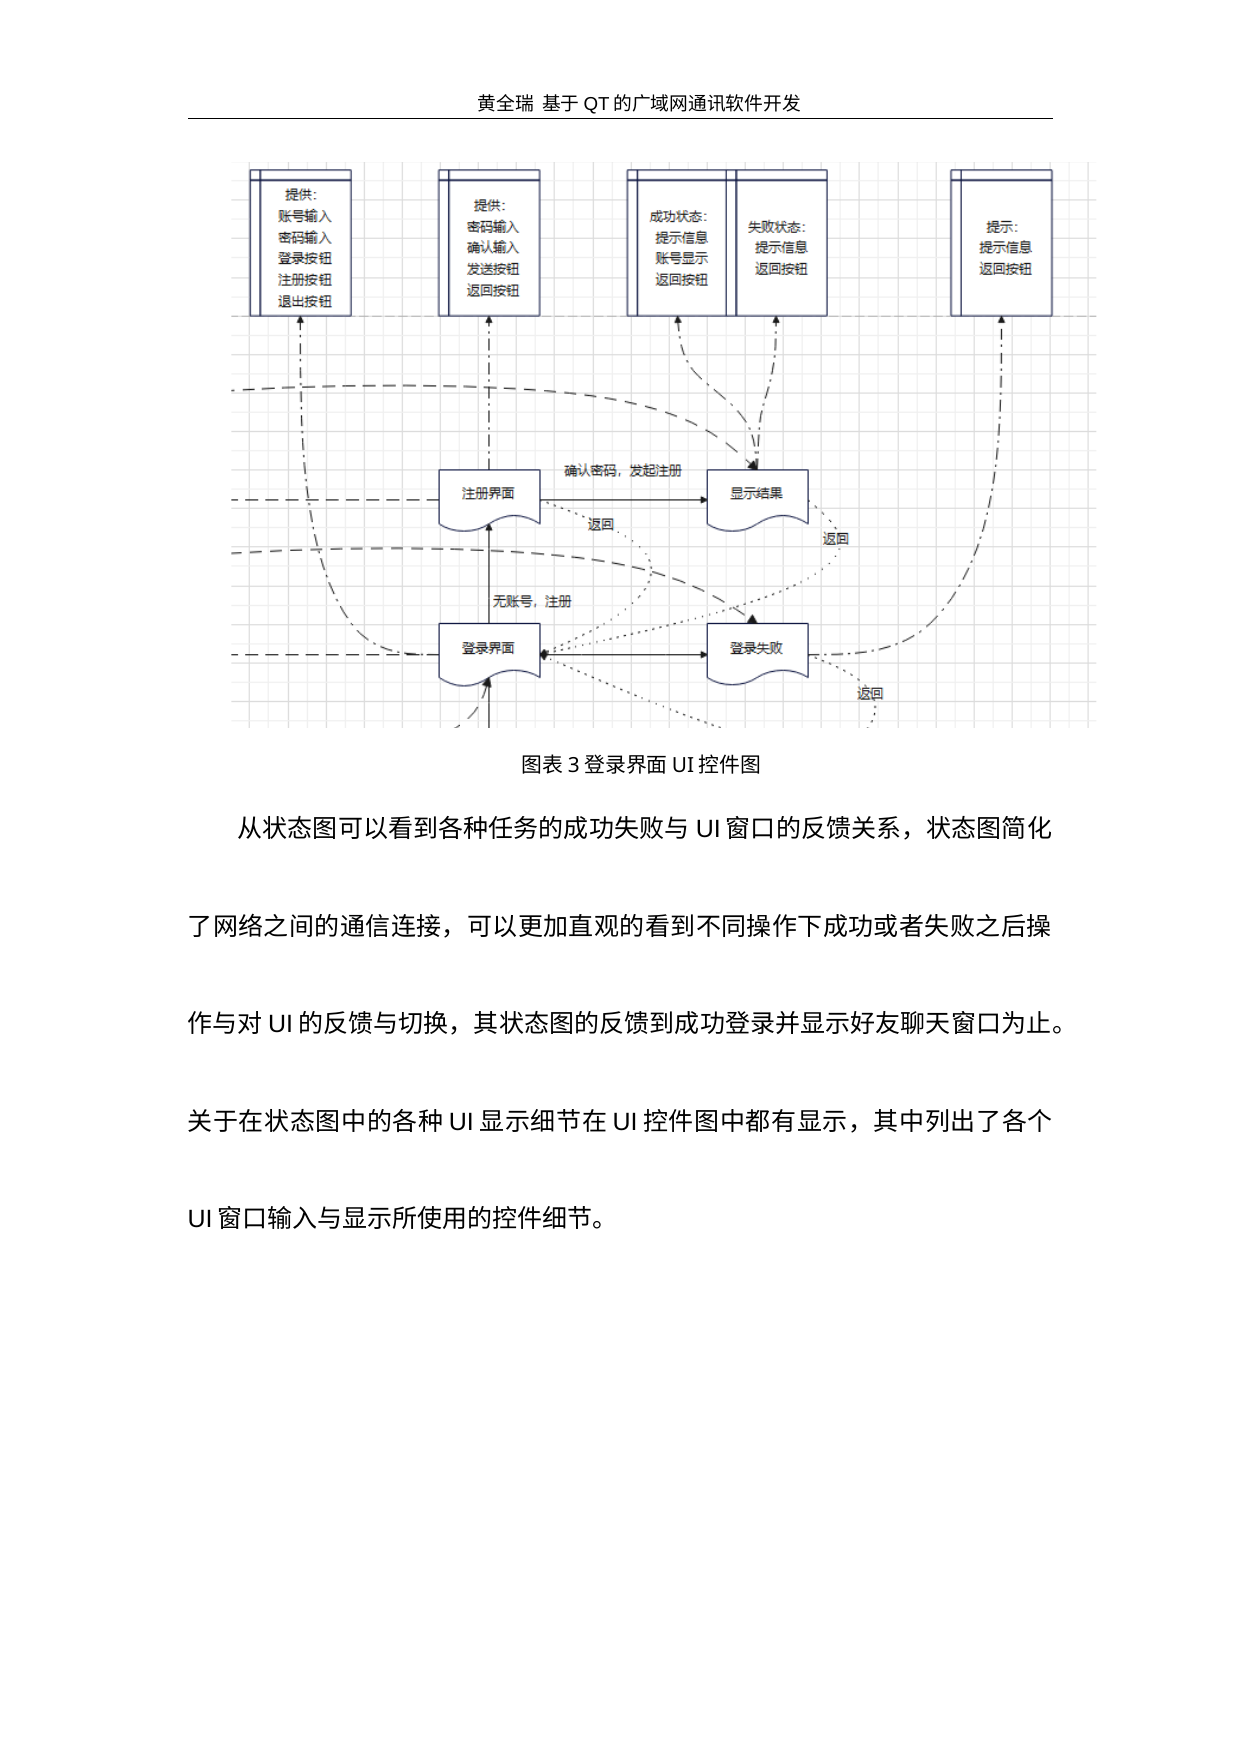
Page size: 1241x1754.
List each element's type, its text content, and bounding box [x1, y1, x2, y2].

picture [231, 162, 1097, 728]
text 从状态图可以看到各种任务的成功失败与UI窗口的反馈关系，状态图简化了网络之间的通信连接，可以更加直观的看到不同操作下成功或者失败之后操作与对UI的反馈与切换，其状态图的反馈到成功登录并显示好友聊天窗口为止。关于在状态图中的各种UI显示细节在UI控件图中都有显示，其中列出了各个UI窗口输入与显示所使用的控件细节。 [187, 794, 1053, 1249]
text 图表 3 登录界面UI控件图 [187, 747, 1053, 779]
